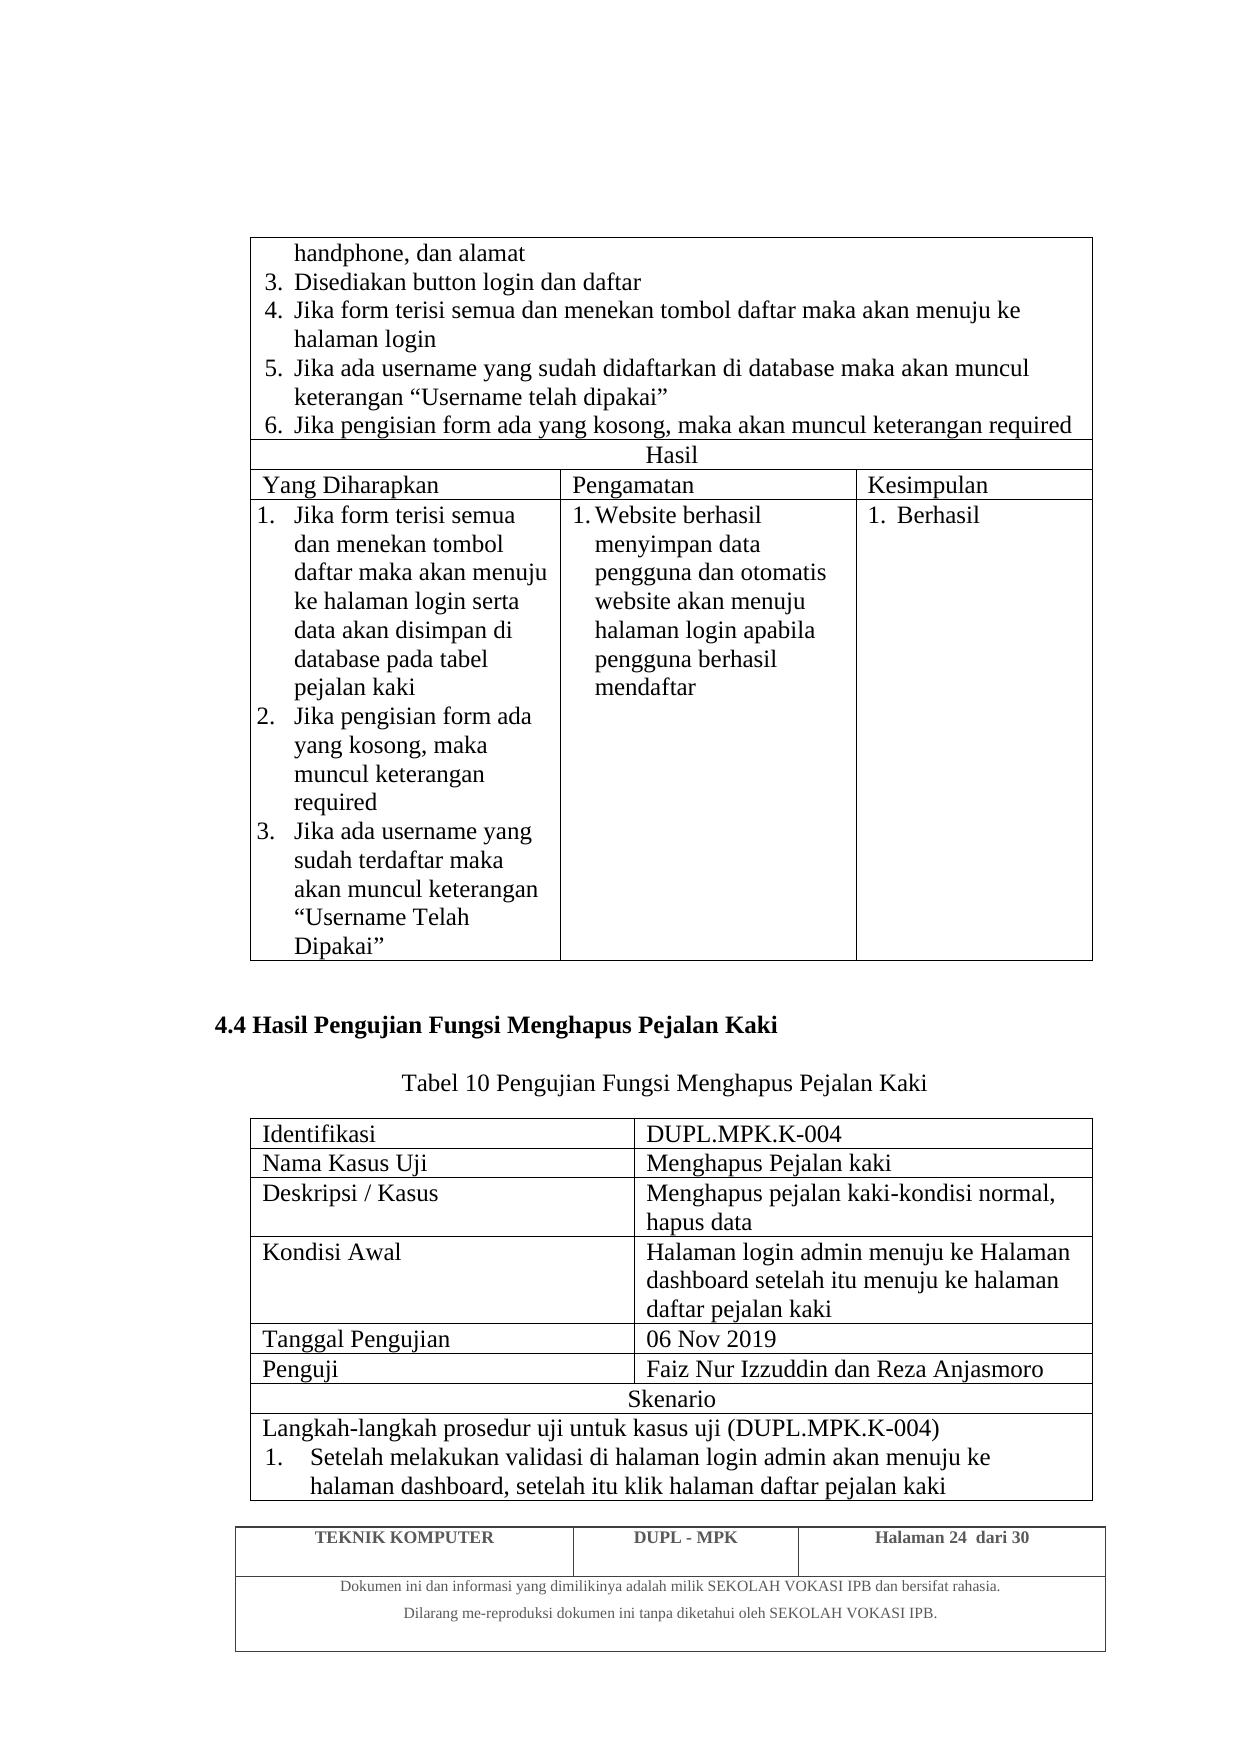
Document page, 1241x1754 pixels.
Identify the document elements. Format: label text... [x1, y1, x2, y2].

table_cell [251, 238, 1092, 439]
table_cell Deskripsi / Kasus [251, 1178, 634, 1236]
table_cell Menghapus Pejalan kaki [635, 1149, 1092, 1177]
table_cell Faiz Nur Izzuddin dan Reza Anjasmoro [635, 1354, 1092, 1383]
table_cell Penguji [251, 1354, 634, 1383]
table_cell 06 Nov 2019 [635, 1324, 1092, 1353]
table_header Identifikasi [251, 1119, 634, 1147]
table_cell Kesimpulan [857, 470, 1092, 499]
table_cell Halaman login admin menuju ke Halaman dashboard setelah itu menuju ke halaman daftar pejalan kaki [635, 1237, 1092, 1323]
table_cell Website berhasil menyimpan data pengguna dan otomatis website akan menuju halaman login apabila pengguna berhasil mendaftar [561, 500, 856, 960]
table_cell Skenario [251, 1384, 1092, 1412]
table_cell Menghapus pejalan kaki-kondisi normal, hapus data [635, 1178, 1092, 1236]
subtitle Hasil Pengujian Fungsi Menghapus Pejalan Kaki [214, 1011, 1063, 1039]
text Tabel 10 Pengujian Fungsi Menghapus Pejalan Kaki [266, 1068, 1063, 1097]
table_cell Tanggal Pengujian [251, 1324, 634, 1353]
table_cell Berhasil [857, 500, 1092, 960]
table_cell Kondisi Awal [251, 1237, 634, 1323]
table_cell Yang Diharapkan [251, 470, 560, 499]
table_cell Pengamatan [561, 470, 856, 499]
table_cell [251, 1414, 1092, 1500]
table_cell Nama Kasus Uji [251, 1149, 634, 1177]
table_header DUPL.MPK.K-004 [635, 1119, 1092, 1147]
table_cell Hasil [251, 440, 1092, 469]
table_cell Jika form terisi semua dan menekan tombol daftar maka akan menuju ke halaman login serta data akan disimpan di database pada tabel pejalan kaki Jika pengisian form ada yang kosong, maka muncul keterangan required Jika ada username yang sudah terdaftar maka akan muncul keterangan “Username Telah Dipakai” [251, 500, 560, 960]
